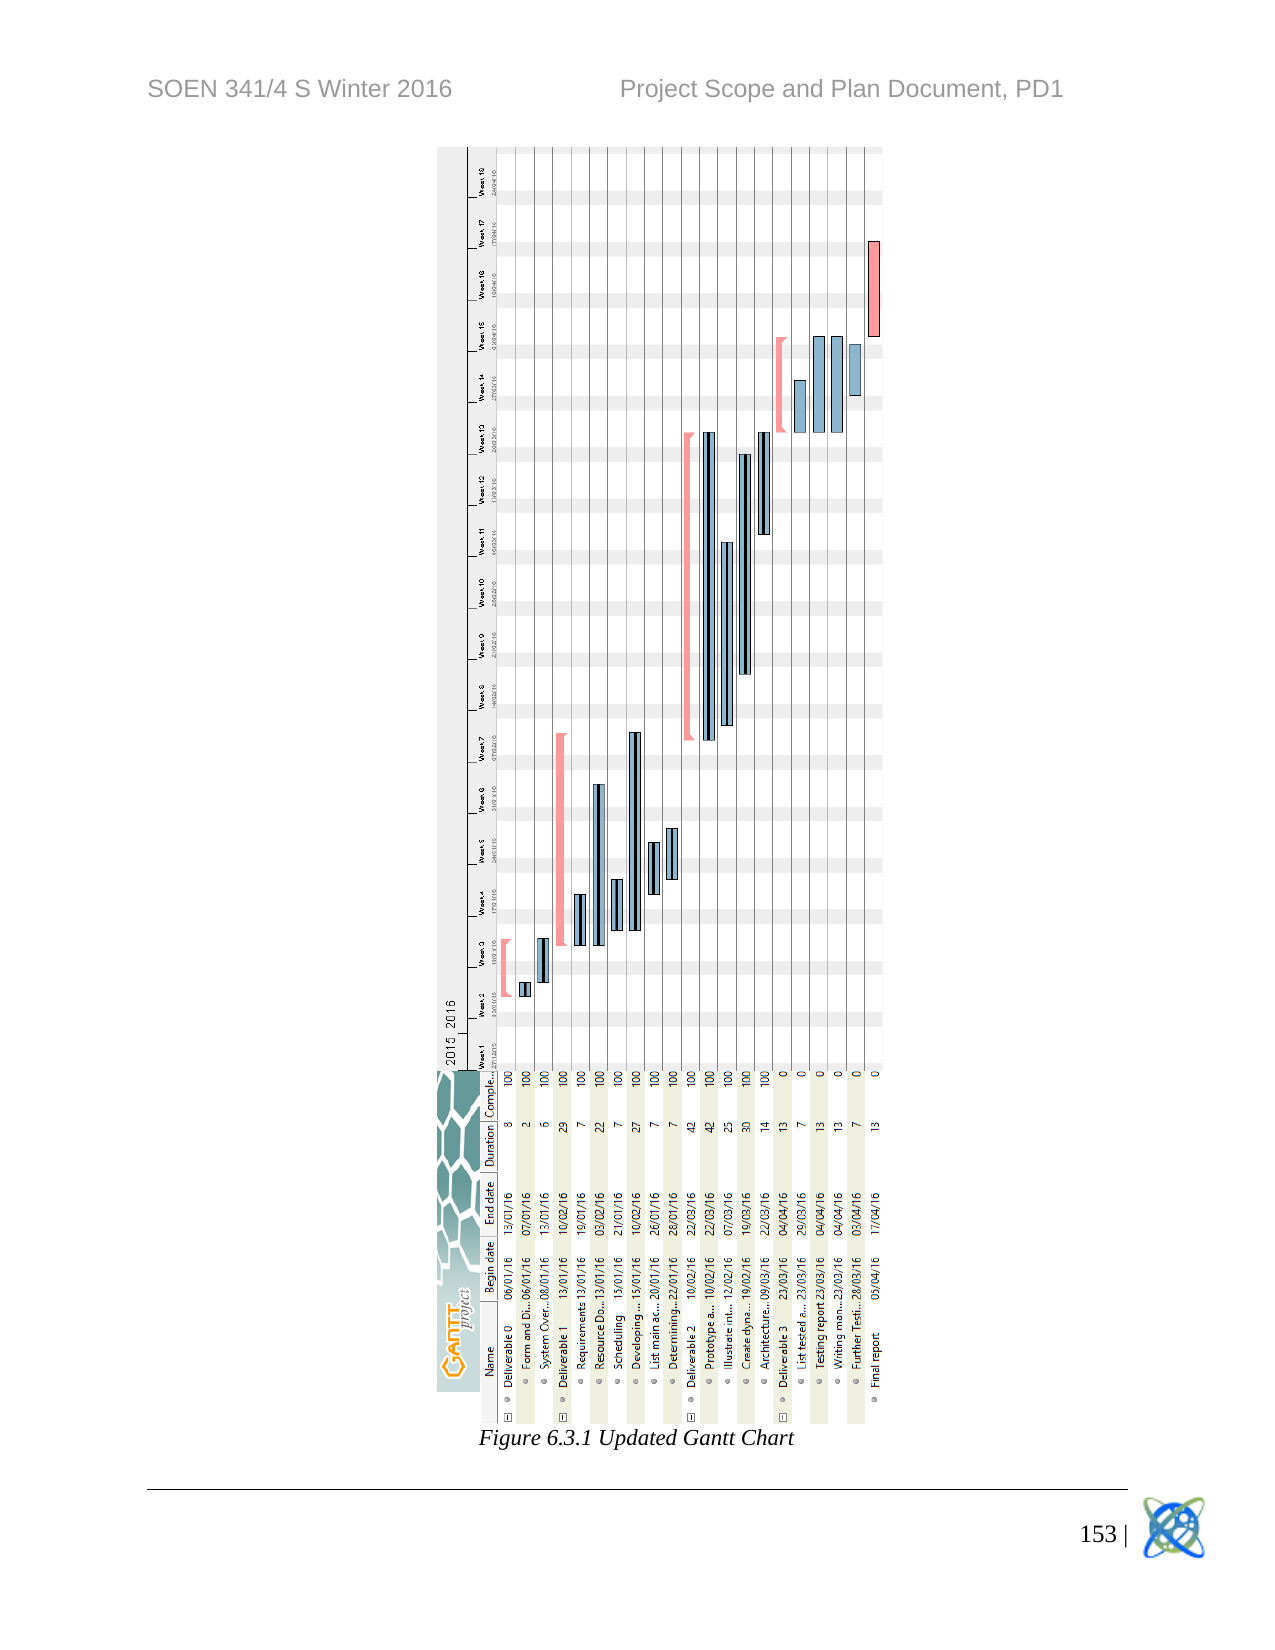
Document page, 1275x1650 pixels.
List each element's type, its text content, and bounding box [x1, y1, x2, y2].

text Figure 6.3.1 Updated Gantt Chart [147, 1424, 1128, 1450]
picture [393, 147, 883, 1424]
picture [1123, 1490, 1224, 1566]
